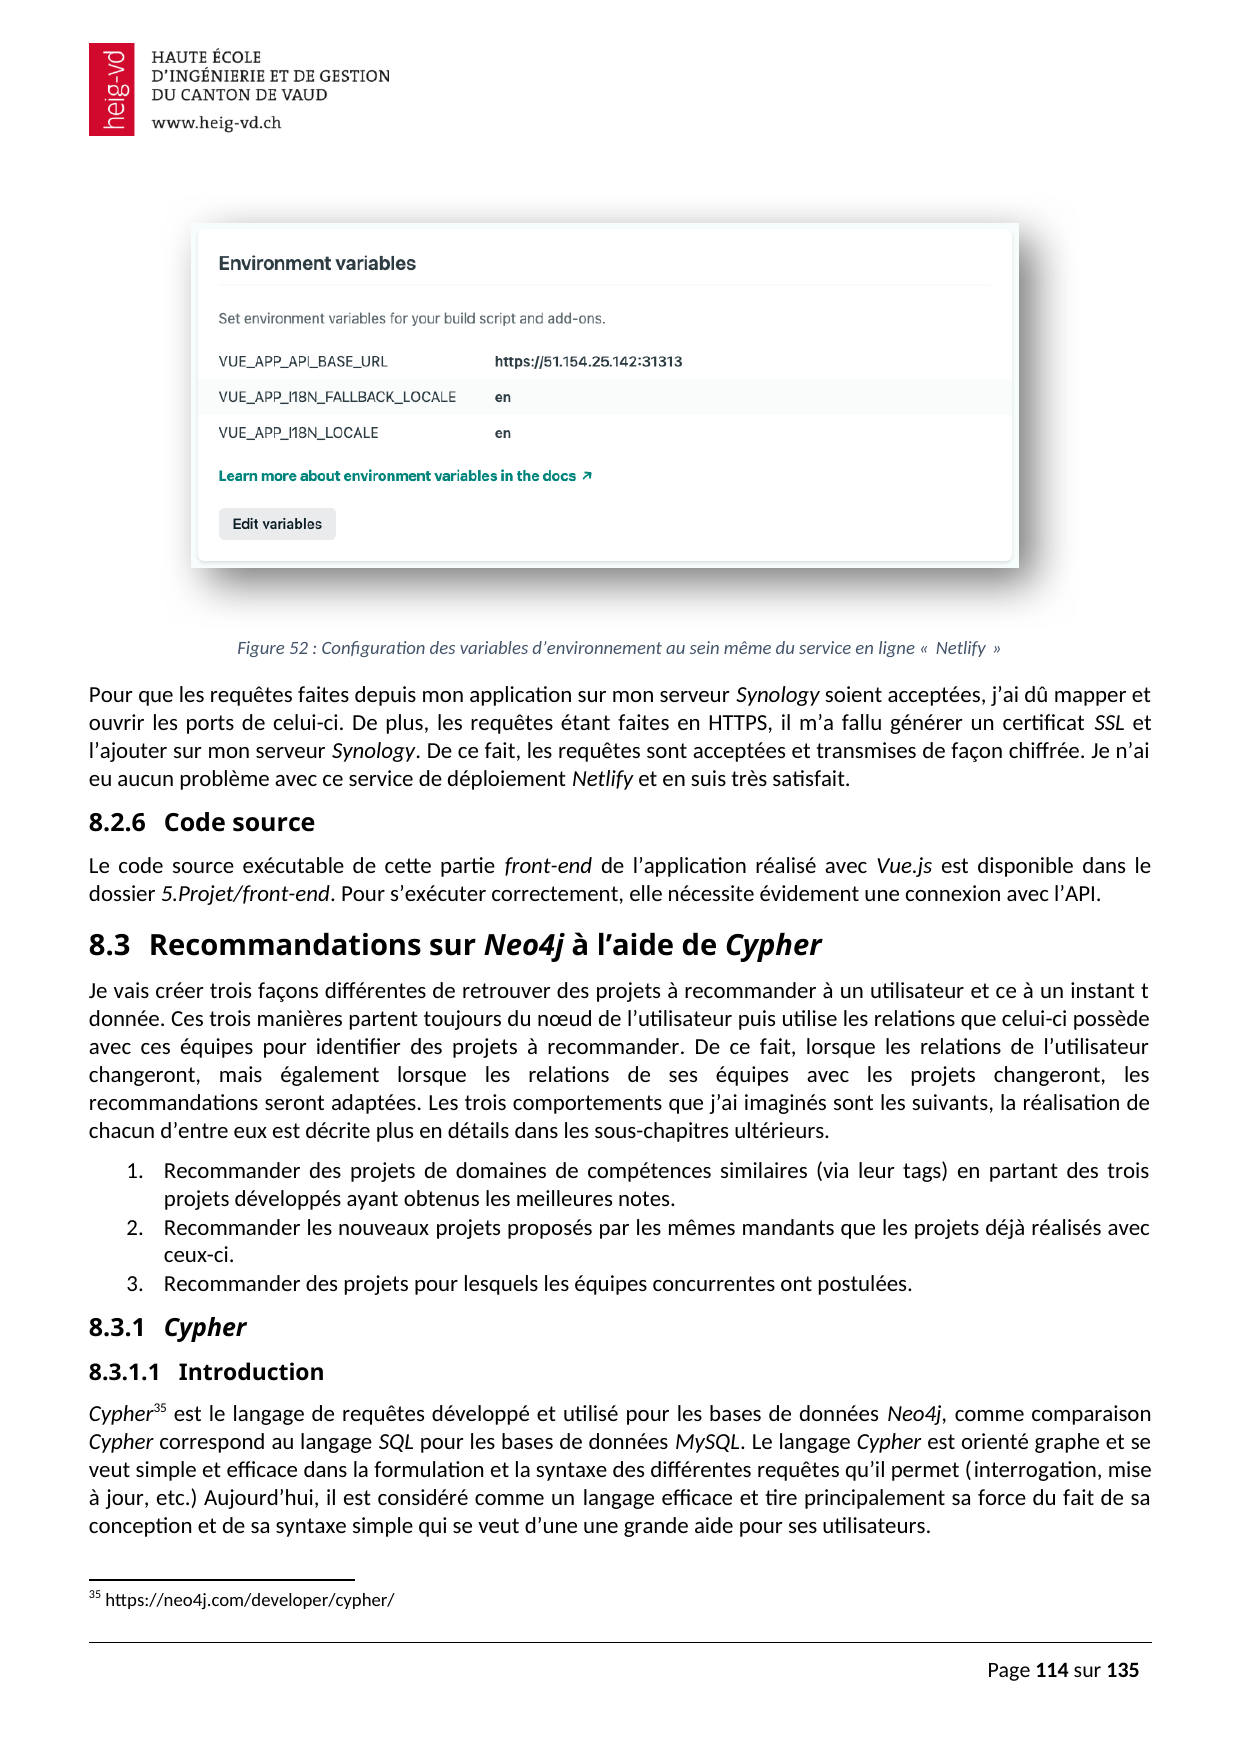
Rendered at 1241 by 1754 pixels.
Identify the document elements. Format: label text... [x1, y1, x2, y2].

text Le code source exécutable de cette partie front-end de l’application réalisé avec Vue.js est disponible dans le dossier 5.Projet/front-end. Pour s’exécuter correctement, elle nécessite évidement une connexion avec l’API. [89, 851, 1152, 907]
text Pour que les requêtes faites depuis mon application sur mon serveur Synology soient acceptées, j’ai dû mapper et ouvrir les ports de celui-ci. De plus, les requêtes étant faites en HTTPS, il m’a fallu générer un certificat SSL et l’ajouter sur mon serveur Synology. De ce fait, les requêtes sont acceptées et transmises de façon chiffrée. Je n’ai eu aucun problème avec ce service de déploiement Netlify et en suis très satisfait. [89, 680, 1152, 792]
picture [89, 43, 389, 136]
subtitle Introduction [89, 1356, 1152, 1387]
text Cypher est le langage de requêtes développé et utilisé pour les bases de données Neo4j, comme comparaison Cypher correspond au langage SQL pour les bases de données MySQL. Le langage Cypher est orienté graphe et se veut simple et efficace dans la formulation et la syntaxe des différentes requêtes qu’il permet (interrogation, mise à jour, etc.) Aujourd’hui, il est considéré comme un langage efficace et tire principalement sa force du fait de sa conception et de sa syntaxe simple qui se veut d’une une grande aide pour ses utilisateurs. [89, 1399, 1152, 1539]
list Recommander des projets pour lesquels les équipes concurrentes ont postulées. [126, 1269, 1152, 1297]
subtitle Cypher [89, 1309, 1152, 1343]
list Recommander les nouveaux projets proposés par les mêmes mandants que les projets déjà réalisés avec ceux-ci. [126, 1213, 1152, 1269]
text Je vais créer trois façons différentes de retrouver des projets à recommander à un utilisateur et ce à un instant t donnée. Ces trois manières partent toujours du nœud de l’utilisateur puis utilise les relations que celui-ci possède avec ces équipes pour identifier des projets à recommander. De ce fait, lorsque les relations de l’utilisateur changeront, mais également lorsque les relations de ses équipes avec les projets changeront, les recommandations seront adaptées. Les trois comportements que j’ai imaginés sont les suivants, la réalisation de chacun d’entre eux est décrite plus en détails dans les sous-chapitres ultérieurs. [89, 976, 1152, 1144]
list Recommander des projets de domaines de compétences similaires (via leur tags) en partant des trois projets développés ayant obtenus les meilleures notes. [126, 1157, 1152, 1213]
subtitle Code source [89, 804, 1152, 838]
picture [191, 223, 1019, 568]
subtitle Recommandations sur Neo4j à l’aide de Cypher [89, 924, 1152, 963]
text Figure 52 : Configuration des variables d’environnement au sein même du service en ligne « Netlify » [89, 636, 1152, 659]
